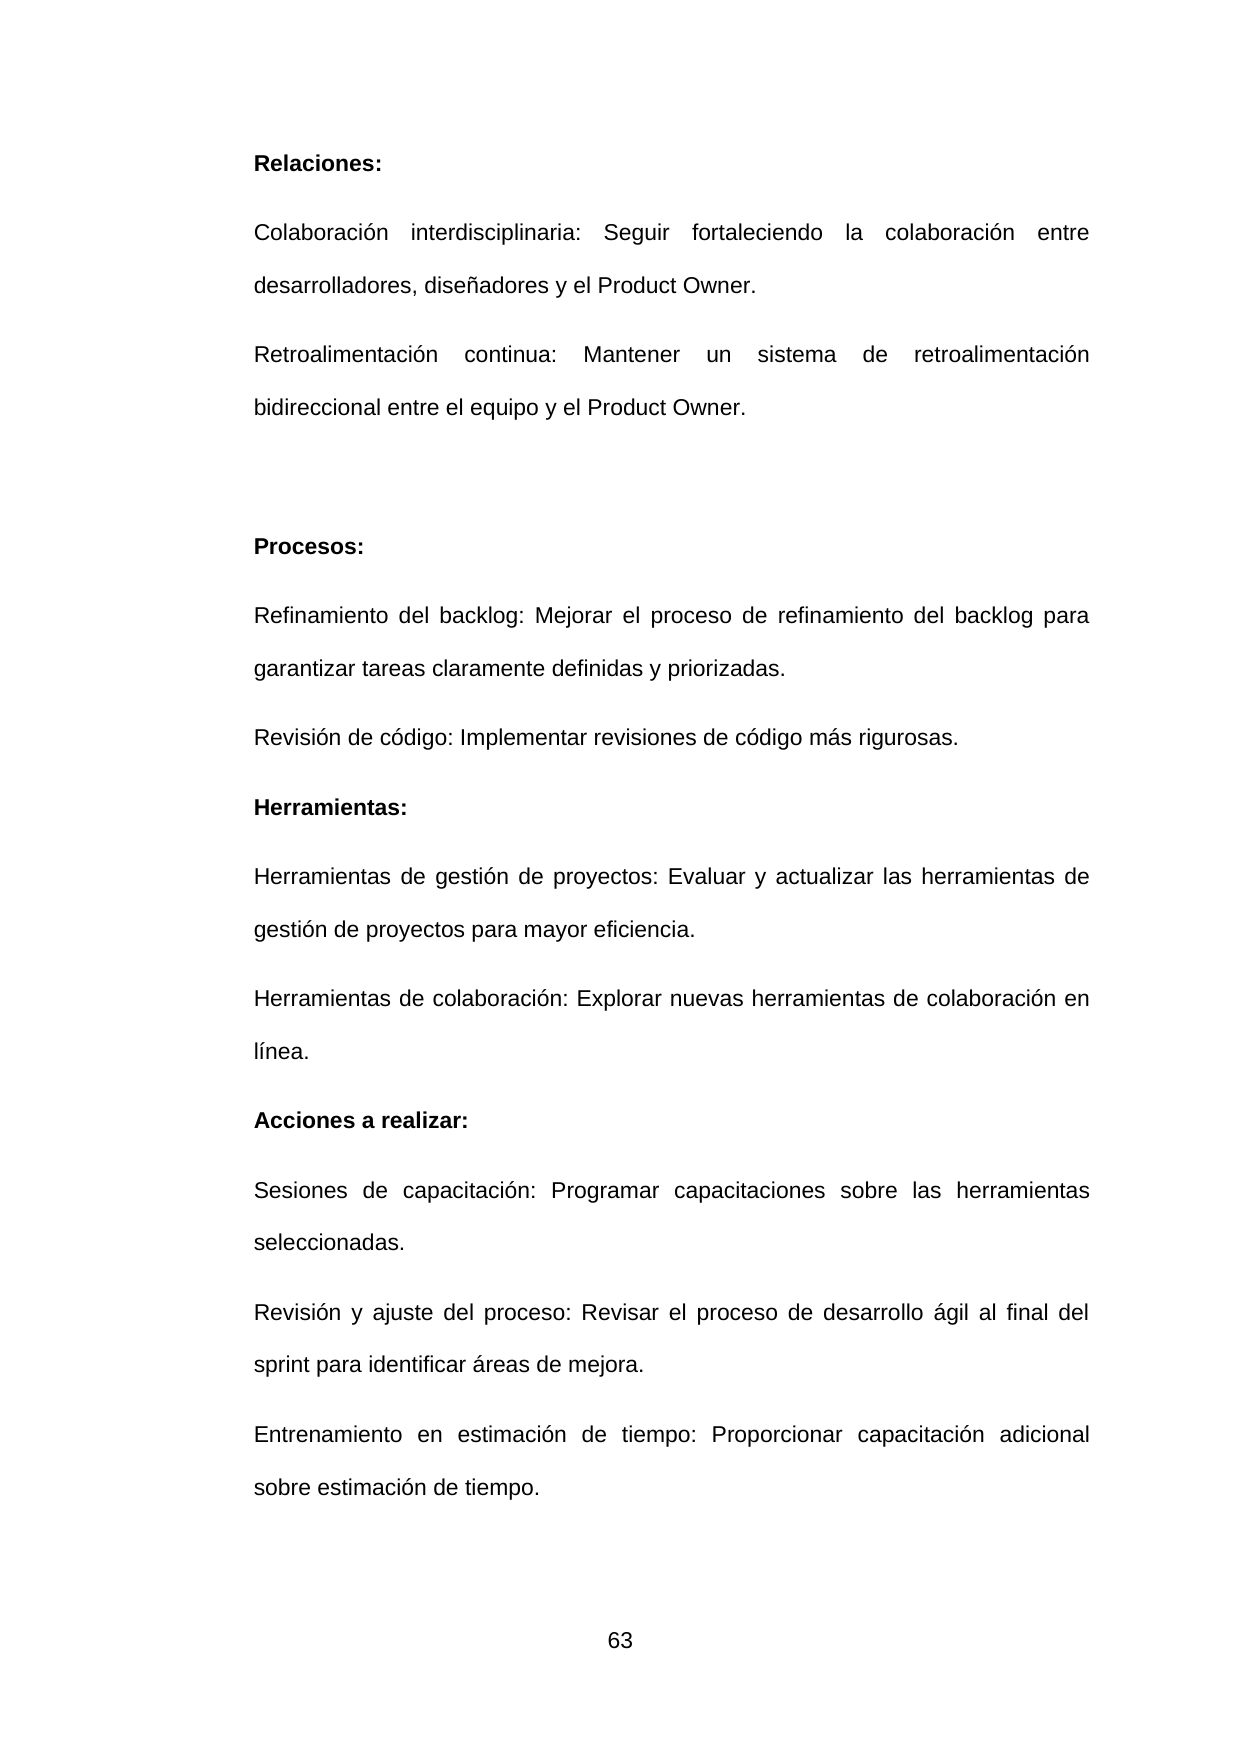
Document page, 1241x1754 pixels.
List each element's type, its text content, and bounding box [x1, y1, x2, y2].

text Herramientas: [253, 794, 1090, 820]
text Herramientas de gestión de proyectos: Evaluar y actualizar las herramientas de gestión de proyectos para mayor eficiencia. [253, 863, 1090, 942]
text Procesos: [253, 533, 1090, 559]
text Herramientas de colaboración: Explorar nuevas herramientas de colaboración en línea. [253, 985, 1090, 1064]
text Refinamiento del backlog: Mejorar el proceso de refinamiento del backlog para garantizar tareas claramente definidas y priorizadas. [253, 602, 1090, 681]
text Sesiones de capacitación: Programar capacitaciones sobre las herramientas seleccionadas. [253, 1177, 1090, 1256]
text Revisión de código: Implementar revisiones de código más rigurosas. [253, 724, 1090, 751]
text Relaciones: [253, 150, 1090, 176]
text Colaboración interdisciplinaria: Seguir fortaleciendo la colaboración entre desarrolladores, diseñadores y el Product Owner. [253, 219, 1090, 298]
text Entrenamiento en estimación de tiempo: Proporcionar capacitación adicional sobre estimación de tiempo. [253, 1421, 1090, 1500]
text Revisión y ajuste del proceso: Revisar el proceso de desarrollo ágil al final del sprint para identificar áreas de mejora. [253, 1299, 1090, 1378]
text Retroalimentación continua: Mantener un sistema de retroalimentación bidireccional entre el equipo y el Product Owner. [253, 341, 1090, 421]
text Acciones a realizar: [253, 1107, 1090, 1134]
